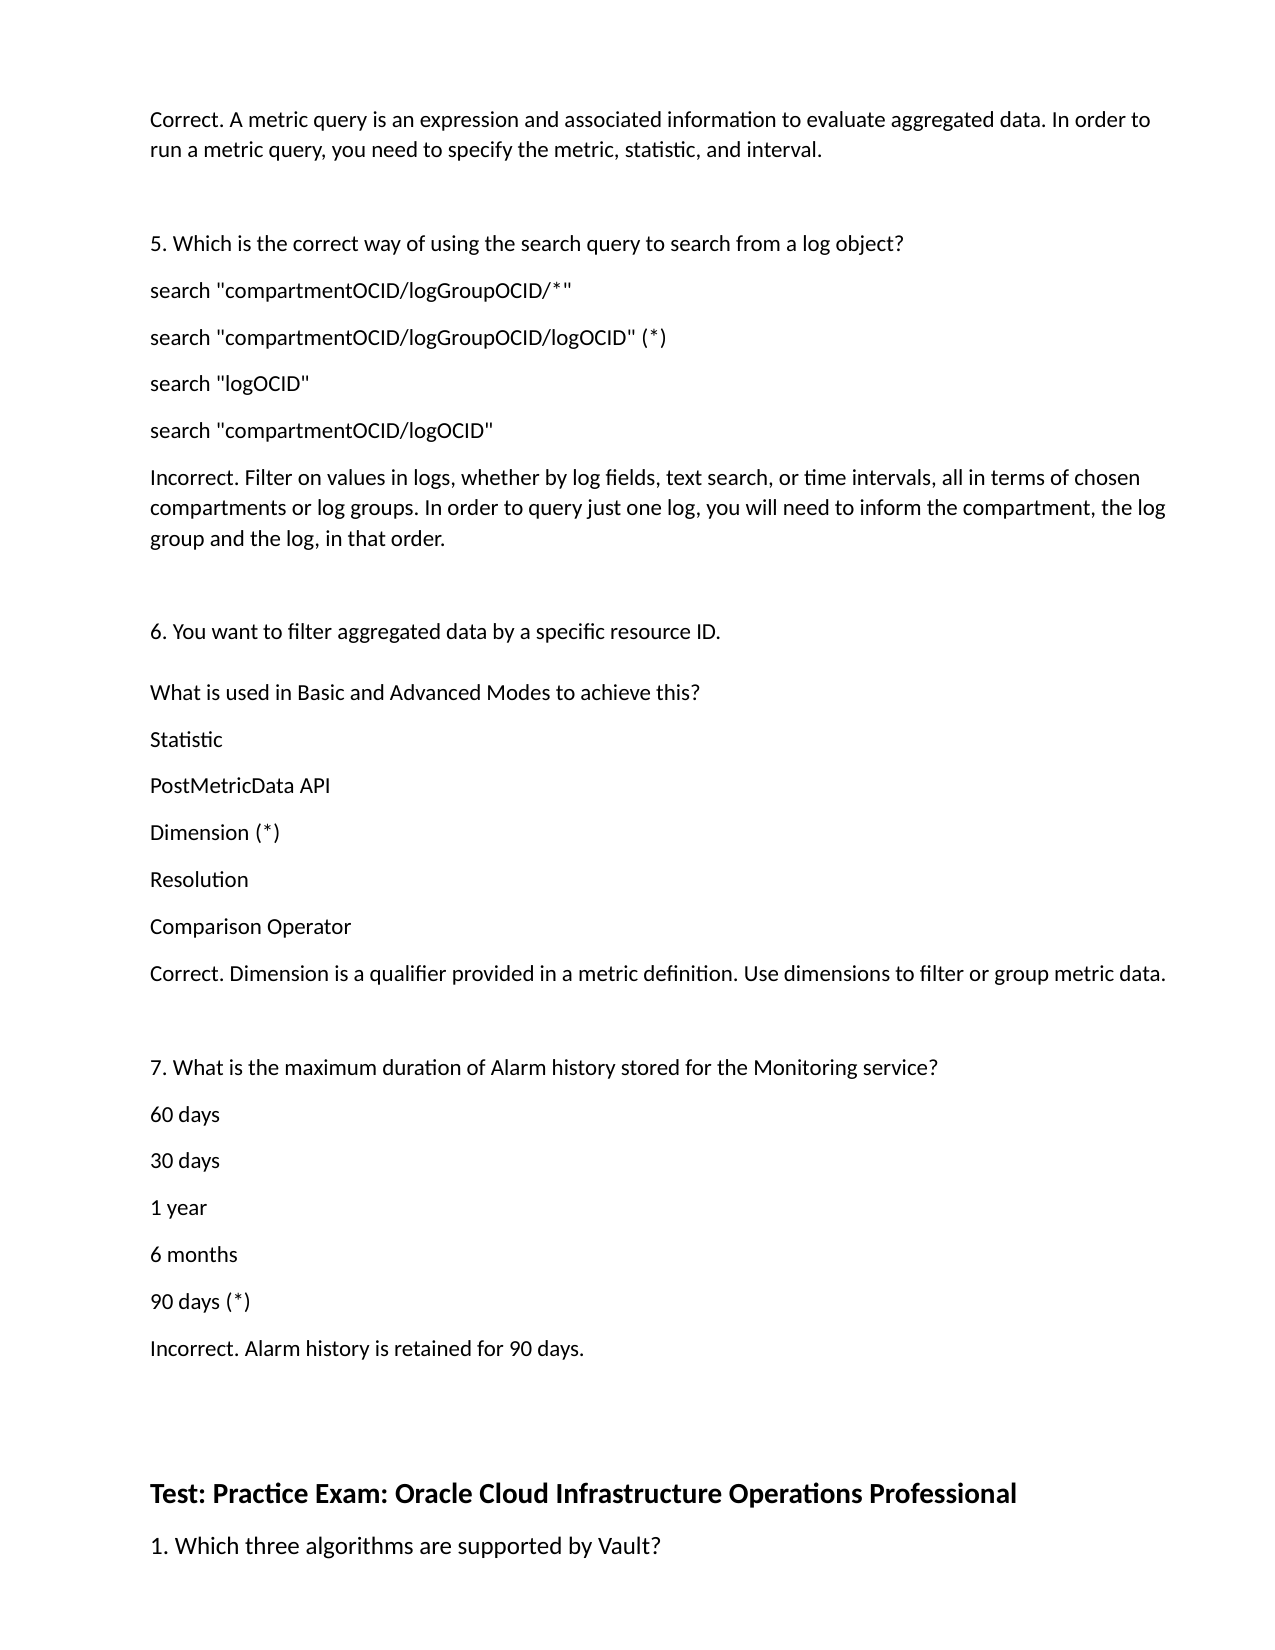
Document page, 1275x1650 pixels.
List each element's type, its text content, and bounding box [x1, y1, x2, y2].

text search "logOCID" [150, 369, 1170, 398]
text 5. Which is the correct way of using the search query to search from a log object? [150, 229, 1170, 257]
text 6. You want to filter aggregated data by a specific resource ID. What is used in Basic and Advanced Modes to achieve this? [150, 617, 1170, 706]
text Statistic [150, 725, 1170, 753]
text Correct. A metric query is an expression and associated information to evaluate aggregated data. In order to run a metric query, you need to specify the metric, statistic, and interval. [150, 105, 1170, 163]
text 60 days [150, 1100, 1170, 1128]
text Comparison Operator [150, 912, 1170, 940]
text 1. Which three algorithms are supported by Vault? [150, 1530, 1170, 1560]
text Incorrect. Filter on values in logs, whether by log fields, text search, or time intervals, all in terms of chosen compartments or log groups. In order to query just one log, you will need to inform the compartment, the log group and the log, in that order. [150, 463, 1170, 552]
text Dimension (*) [150, 818, 1170, 847]
text Incorrect. Alarm history is retained for 90 days. [150, 1334, 1170, 1362]
text Test: Practice Exam: Oracle Cloud Infrastructure Operations Professional [150, 1475, 1170, 1510]
text search "compartmentOCID/logOCID" [150, 416, 1170, 444]
text Resolution [150, 865, 1170, 893]
text 30 days [150, 1147, 1170, 1175]
text Correct. Dimension is a qualifier provided in a metric definition. Use dimensions to filter or group metric data. [150, 959, 1170, 987]
text 7. What is the maximum duration of Alarm history stored for the Monitoring service? [150, 1053, 1170, 1081]
text 6 months [150, 1240, 1170, 1268]
text search "compartmentOCID/logGroupOCID/logOCID" (*) [150, 323, 1170, 351]
text search "compartmentOCID/logGroupOCID/*" [150, 276, 1170, 304]
text 90 days (*) [150, 1287, 1170, 1315]
text 1 year [150, 1193, 1170, 1222]
text PostMetricData API [150, 772, 1170, 800]
